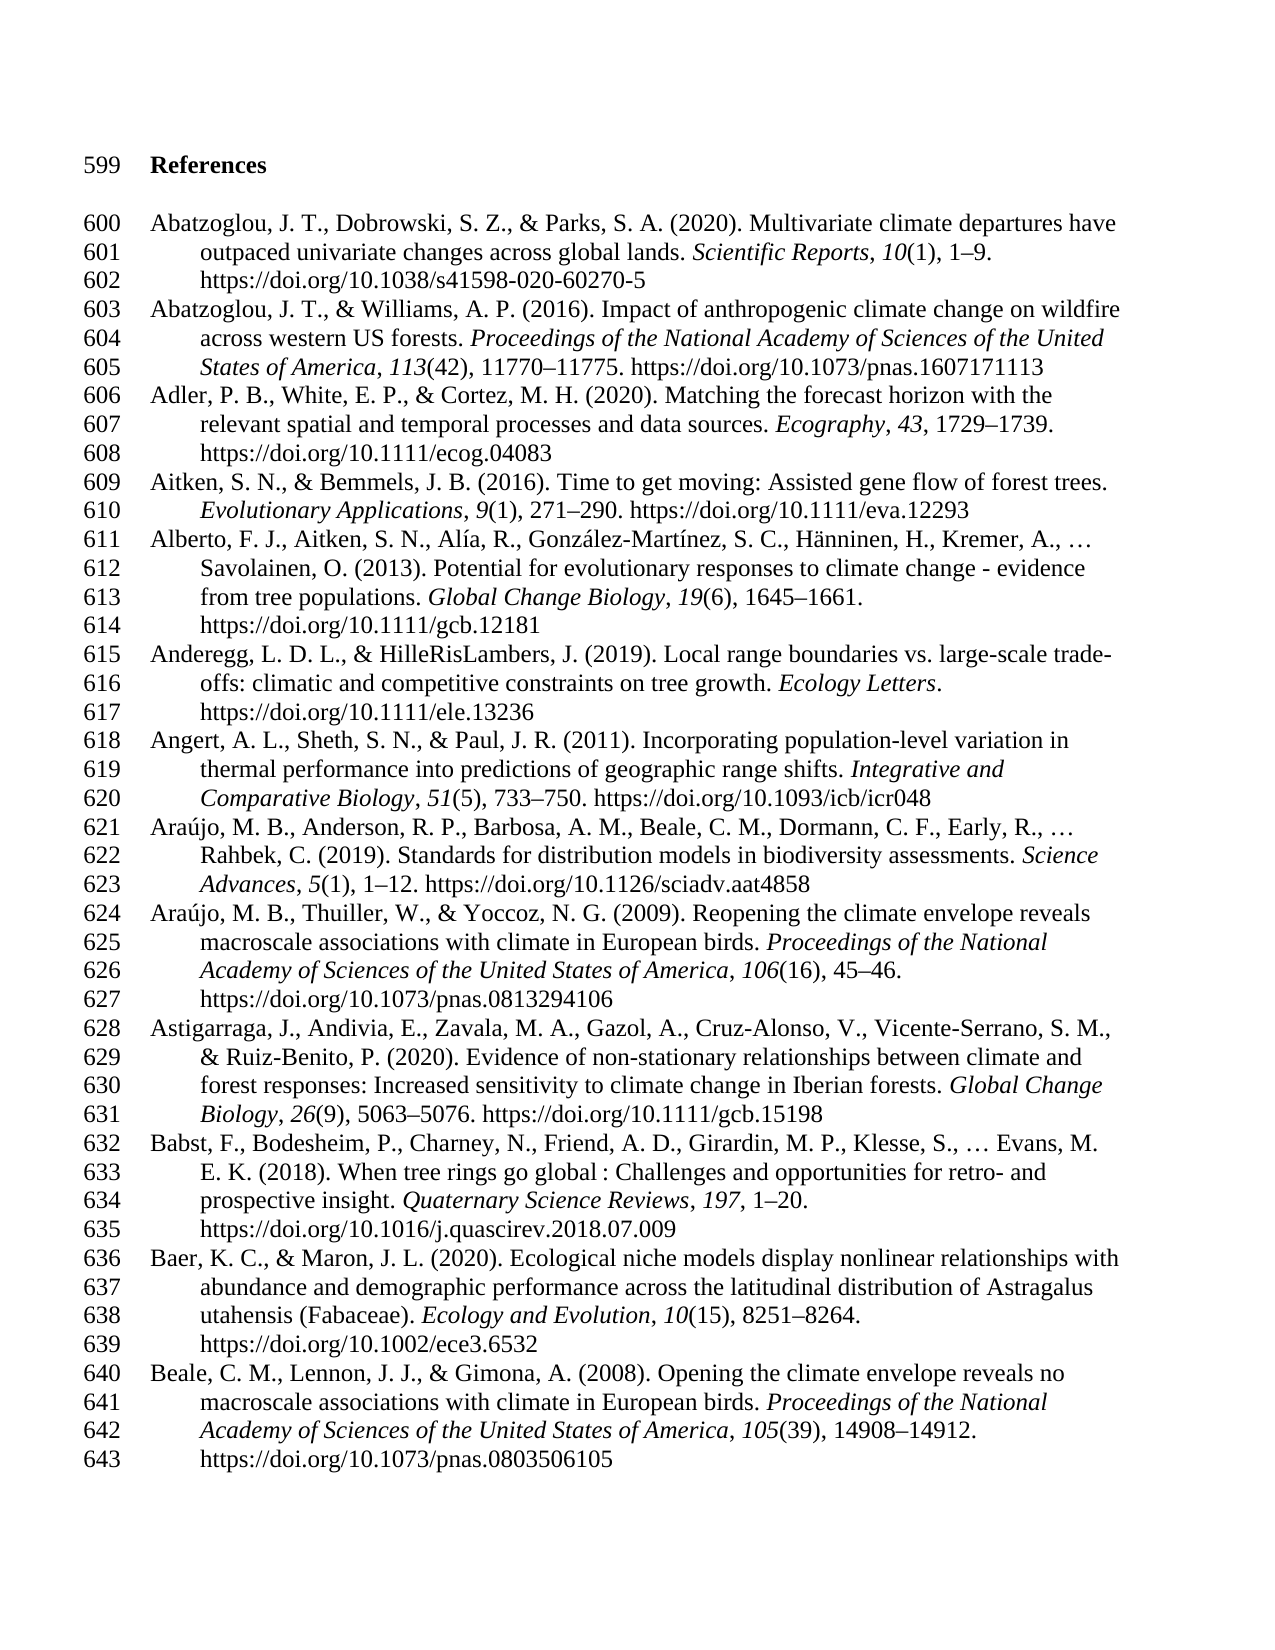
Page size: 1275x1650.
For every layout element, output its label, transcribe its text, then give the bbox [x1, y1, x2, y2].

text Angert, A. L., Sheth, S. N., & Paul, J. R. (2011). Incorporating population-level variation in thermal performance into predictions of geographic range shifts. Integrative and Comparative Biology, 51(5), 733–750. https://doi.org/10.1093/icb/icr048 [150, 725, 1125, 812]
text Beale, C. M., Lennon, J. J., & Gimona, A. (2008). Opening the climate envelope reveals no macroscale associations with climate in European birds. Proceedings of the National Academy of Sciences of the United States of America, 105(39), 14908–14912. https://doi.org/10.1073/pnas.0803506105 [150, 1358, 1125, 1473]
text References [150, 150, 1125, 179]
text Abatzoglou, J. T., & Williams, A. P. (2016). Impact of anthropogenic climate change on wildfire across western US forests. Proceedings of the National Academy of Sciences of the United States of America, 113(42), 11770–11775. https://doi.org/10.1073/pnas.1607171113 [150, 294, 1125, 380]
text Alberto, F. J., Aitken, S. N., Alía, R., González-Martínez, S. C., Hänninen, H., Kremer, A., … Savolainen, O. (2013). Potential for evolutionary responses to climate change - evidence from tree populations. Global Change Biology, 19(6), 1645–1661. https://doi.org/10.1111/gcb.12181 [150, 524, 1125, 639]
text Araújo, M. B., Anderson, R. P., Barbosa, A. M., Beale, C. M., Dormann, C. F., Early, R., … Rahbek, C. (2019). Standards for distribution models in biodiversity assessments. Science Advances, 5(1), 1–12. https://doi.org/10.1126/sciadv.aat4858 [150, 812, 1125, 898]
text Baer, K. C., & Maron, J. L. (2020). Ecological niche models display nonlinear relationships with abundance and demographic performance across the latitudinal distribution of Astragalus utahensis (Fabaceae). Ecology and Evolution, 10(15), 8251–8264. https://doi.org/10.1002/ece3.6532 [150, 1243, 1125, 1358]
text Araújo, M. B., Thuiller, W., & Yoccoz, N. G. (2009). Reopening the climate envelope reveals macroscale associations with climate in European birds. Proceedings of the National Academy of Sciences of the United States of America, 106(16), 45–46. https://doi.org/10.1073/pnas.0813294106 [150, 898, 1125, 1013]
text Astigarraga, J., Andivia, E., Zavala, M. A., Gazol, A., Cruz-Alonso, V., Vicente-Serrano, S. M., & Ruiz-Benito, P. (2020). Evidence of non-stationary relationships between climate and forest responses: Increased sensitivity to climate change in Iberian forests. Global Change Biology, 26(9), 5063–5076. https://doi.org/10.1111/gcb.15198 [150, 1013, 1125, 1128]
text Aitken, S. N., & Bemmels, J. B. (2016). Time to get moving: Assisted gene flow of forest trees. Evolutionary Applications, 9(1), 271–290. https://doi.org/10.1111/eva.12293 [150, 467, 1125, 524]
text Anderegg, L. D. L., & HilleRisLambers, J. (2019). Local range boundaries vs. large-scale trade-offs: climatic and competitive constraints on tree growth. Ecology Letters. https://doi.org/10.1111/ele.13236 [150, 639, 1125, 725]
text Adler, P. B., White, E. P., & Cortez, M. H. (2020). Matching the forecast horizon with the relevant spatial and temporal processes and data sources. Ecography, 43, 1729–1739. https://doi.org/10.1111/ecog.04083 [150, 380, 1125, 467]
text Abatzoglou, J. T., Dobrowski, S. Z., & Parks, S. A. (2020). Multivariate climate departures have outpaced univariate changes across global lands. Scientific Reports, 10(1), 1–9. https://doi.org/10.1038/s41598-020-60270-5 [150, 208, 1125, 294]
text Babst, F., Bodesheim, P., Charney, N., Friend, A. D., Girardin, M. P., Klesse, S., … Evans, M. E. K. (2018). When tree rings go global : Challenges and opportunities for retro- and prospective insight. Quaternary Science Reviews, 197, 1–20. https://doi.org/10.1016/j.quascirev.2018.07.009 [150, 1128, 1125, 1243]
